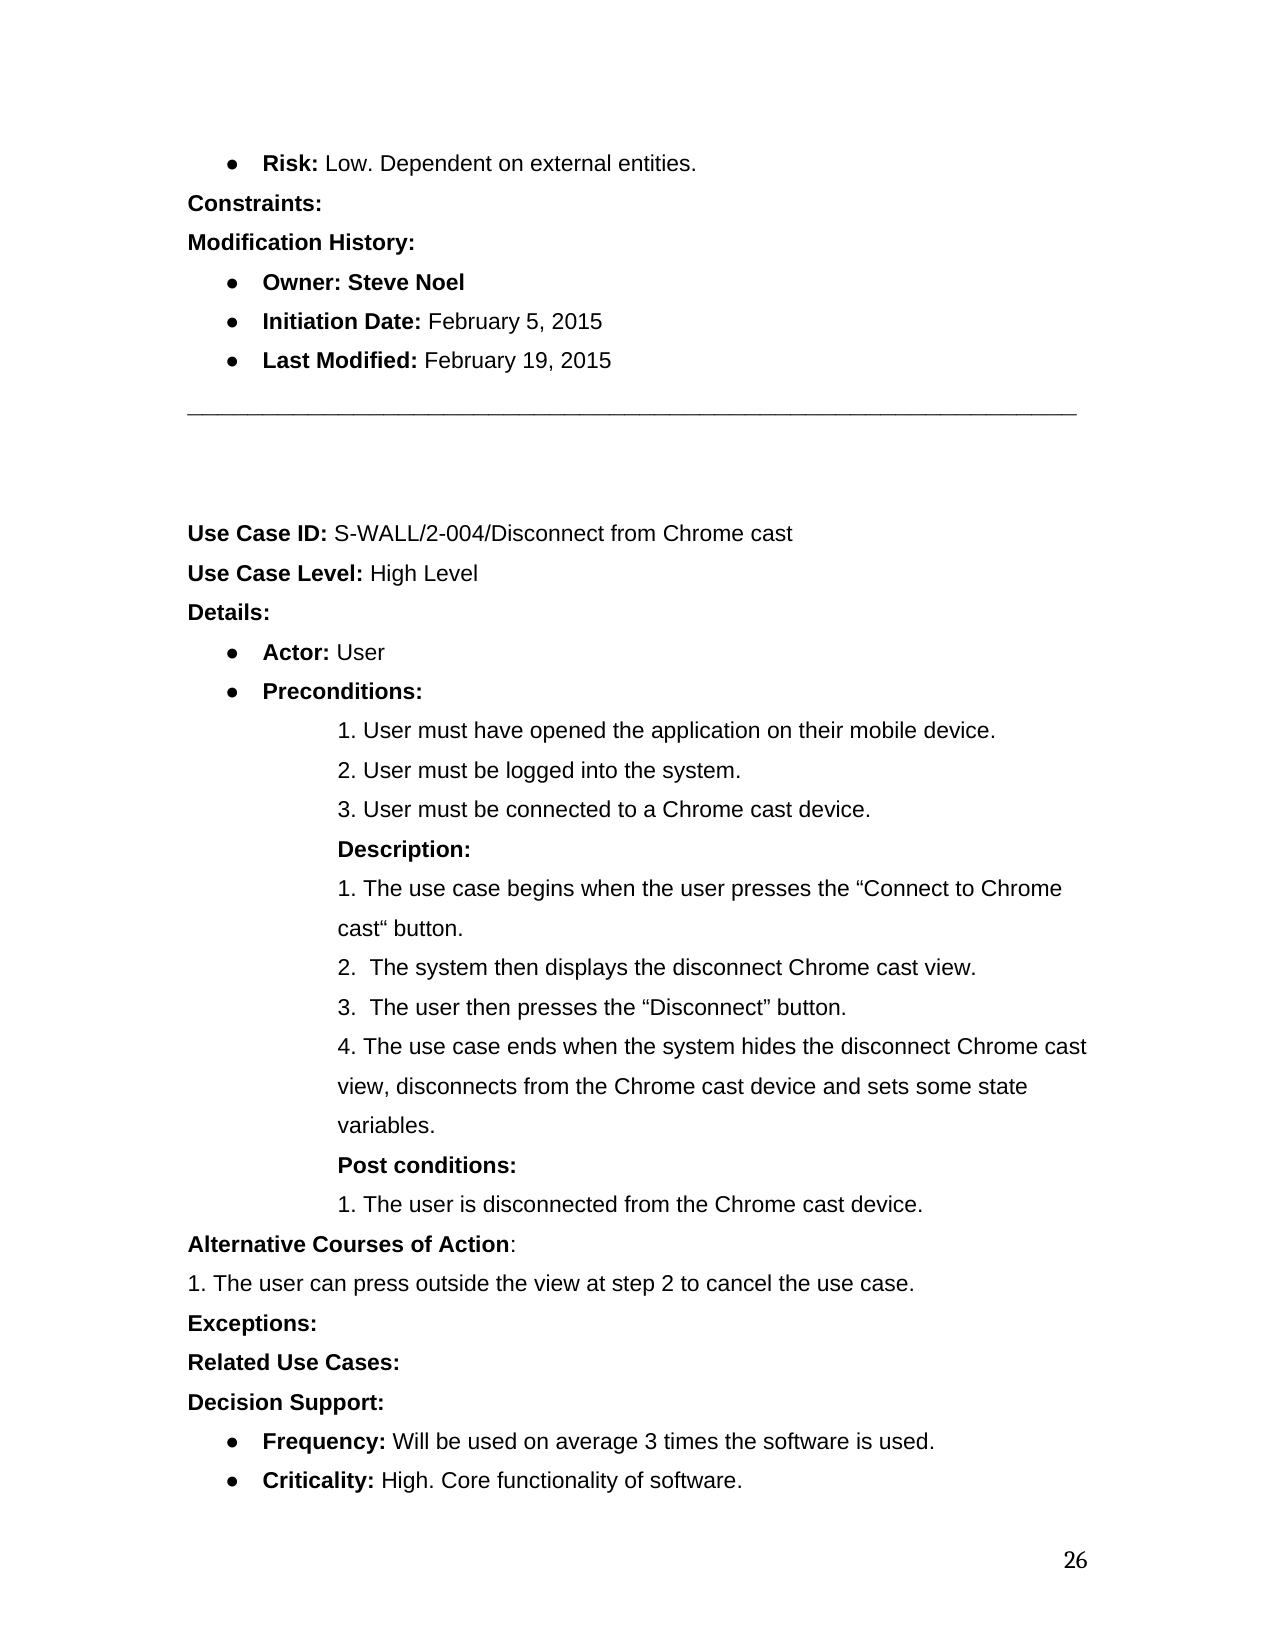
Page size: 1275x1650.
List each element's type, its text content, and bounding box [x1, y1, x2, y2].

list Frequency: Will be used on average 3 times the software is used. [225, 1428, 1087, 1454]
text Use Case Level: High Level [187, 559, 1087, 586]
text Description: [262, 836, 1087, 862]
text Use Case ID: S-WALL/2-004/Disconnect from Chrome cast [187, 520, 1087, 546]
text 1. The user can press outside the view at step 2 to cancel the use case. [187, 1270, 1087, 1296]
text 3. The user then presses the “Disconnect” button. [337, 994, 1087, 1020]
text 3. User must be connected to a Chrome cast device. [262, 796, 1087, 823]
text 2. The system then displays the disconnect Chrome cast view. [262, 954, 1087, 981]
list Last Modified: February 19, 2015 [225, 347, 1087, 374]
text 1. The user is disconnected from the Chrome cast device. [337, 1191, 1087, 1217]
text 1. User must have opened the application on their mobile device. [262, 717, 1087, 744]
text Exceptions: [187, 1309, 1087, 1336]
text Constraints: [187, 189, 1087, 216]
list Risk: Low. Dependent on external entities. [225, 150, 1087, 176]
text Alternative Courses of Action: [187, 1231, 1087, 1257]
text 4. The use case ends when the system hides the disconnect Chrome cast view, disconnects from the Chrome cast device and sets some state variables. [337, 1033, 1087, 1138]
text Details: [187, 599, 1087, 625]
list Initiation Date: February 5, 2015 [225, 308, 1087, 334]
list Owner: Steve Noel [225, 268, 1087, 295]
text Modification History: [187, 229, 1087, 255]
text Post conditions: [337, 1152, 1087, 1178]
text Related Use Cases: [187, 1349, 1087, 1375]
list Preconditions: [225, 678, 1087, 704]
list Actor: User [225, 638, 1087, 665]
list Criticality: High. Core functionality of software. [225, 1467, 1087, 1494]
text Decision Support: [187, 1388, 1087, 1415]
text ___________________________________________________________ [187, 387, 1087, 418]
text 2. User must be logged into the system. [262, 757, 1087, 783]
text 1. The use case begins when the user presses the “Connect to Chrome cast“ button. [337, 875, 1087, 941]
